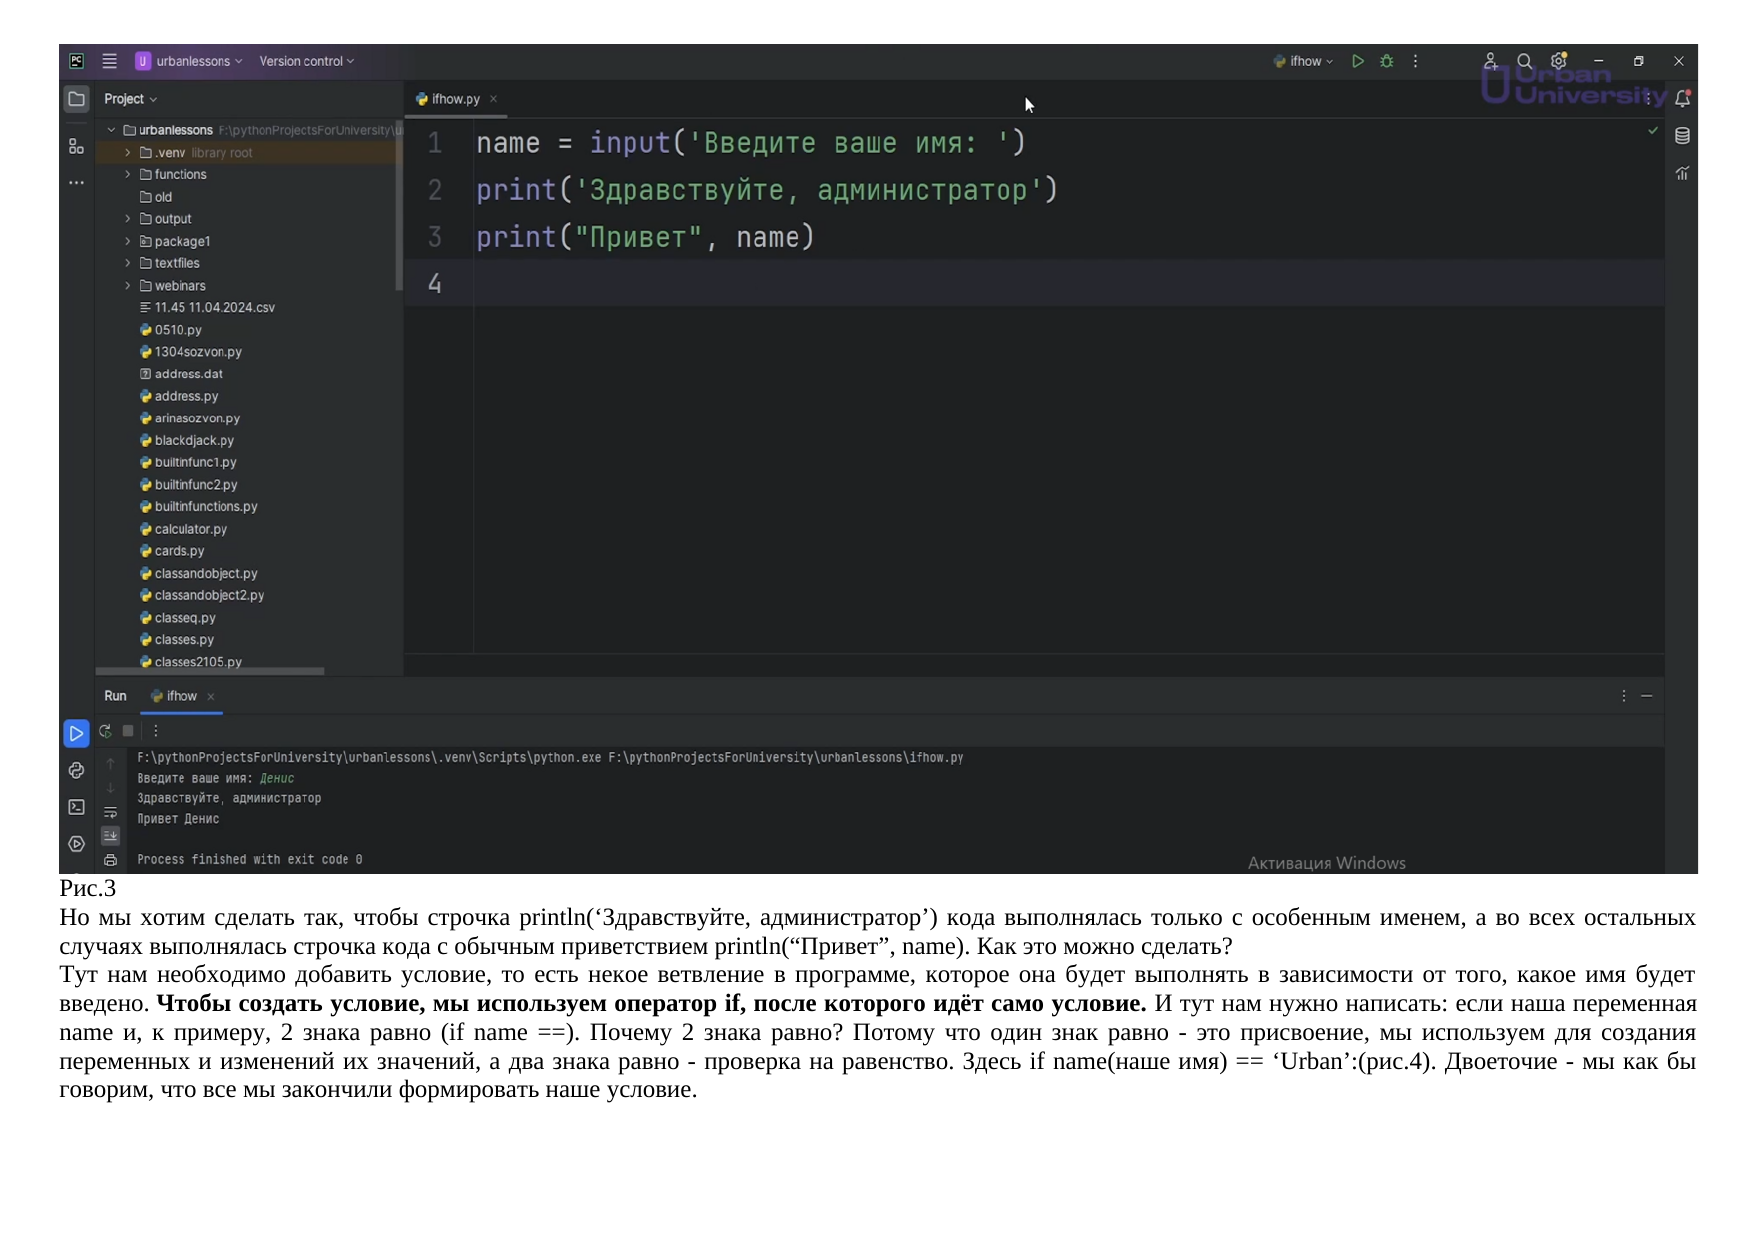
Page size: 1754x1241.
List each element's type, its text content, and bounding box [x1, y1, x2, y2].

text Рис.3 [59, 874, 1698, 902]
picture [59, 44, 1699, 874]
text Тут нам необходимо добавить условие, то есть некое ветвление в программе, которое она будет выполнять в зависимости от того, какое имя будет введено. Чтобы создать условие, мы используем оператор if, после которого идёт само условие. И тут нам нужно написать: если наша переменная name и, к примеру, 2 знака равно (if name ==). Почему 2 знака равно? Потому что один знак равно - это присвоение, мы используем для создания переменных и изменений их значений, а два знака равно - проверка на равенство. Здесь if name(наше имя) == ‘Urban’:(рис.4). Двоеточие - мы как бы говорим, что все мы закончили формировать наше условие. [59, 959, 1698, 1103]
text Но мы хотим сделать так, чтобы строчка println(‘Здравствуйте, администратор’) кода выполнялась только с особенным именем, а во всех остальных случаях выполнялась строчка кода с обычным приветствием println(“Привет”, name). Как это можно сделать? [59, 902, 1698, 959]
